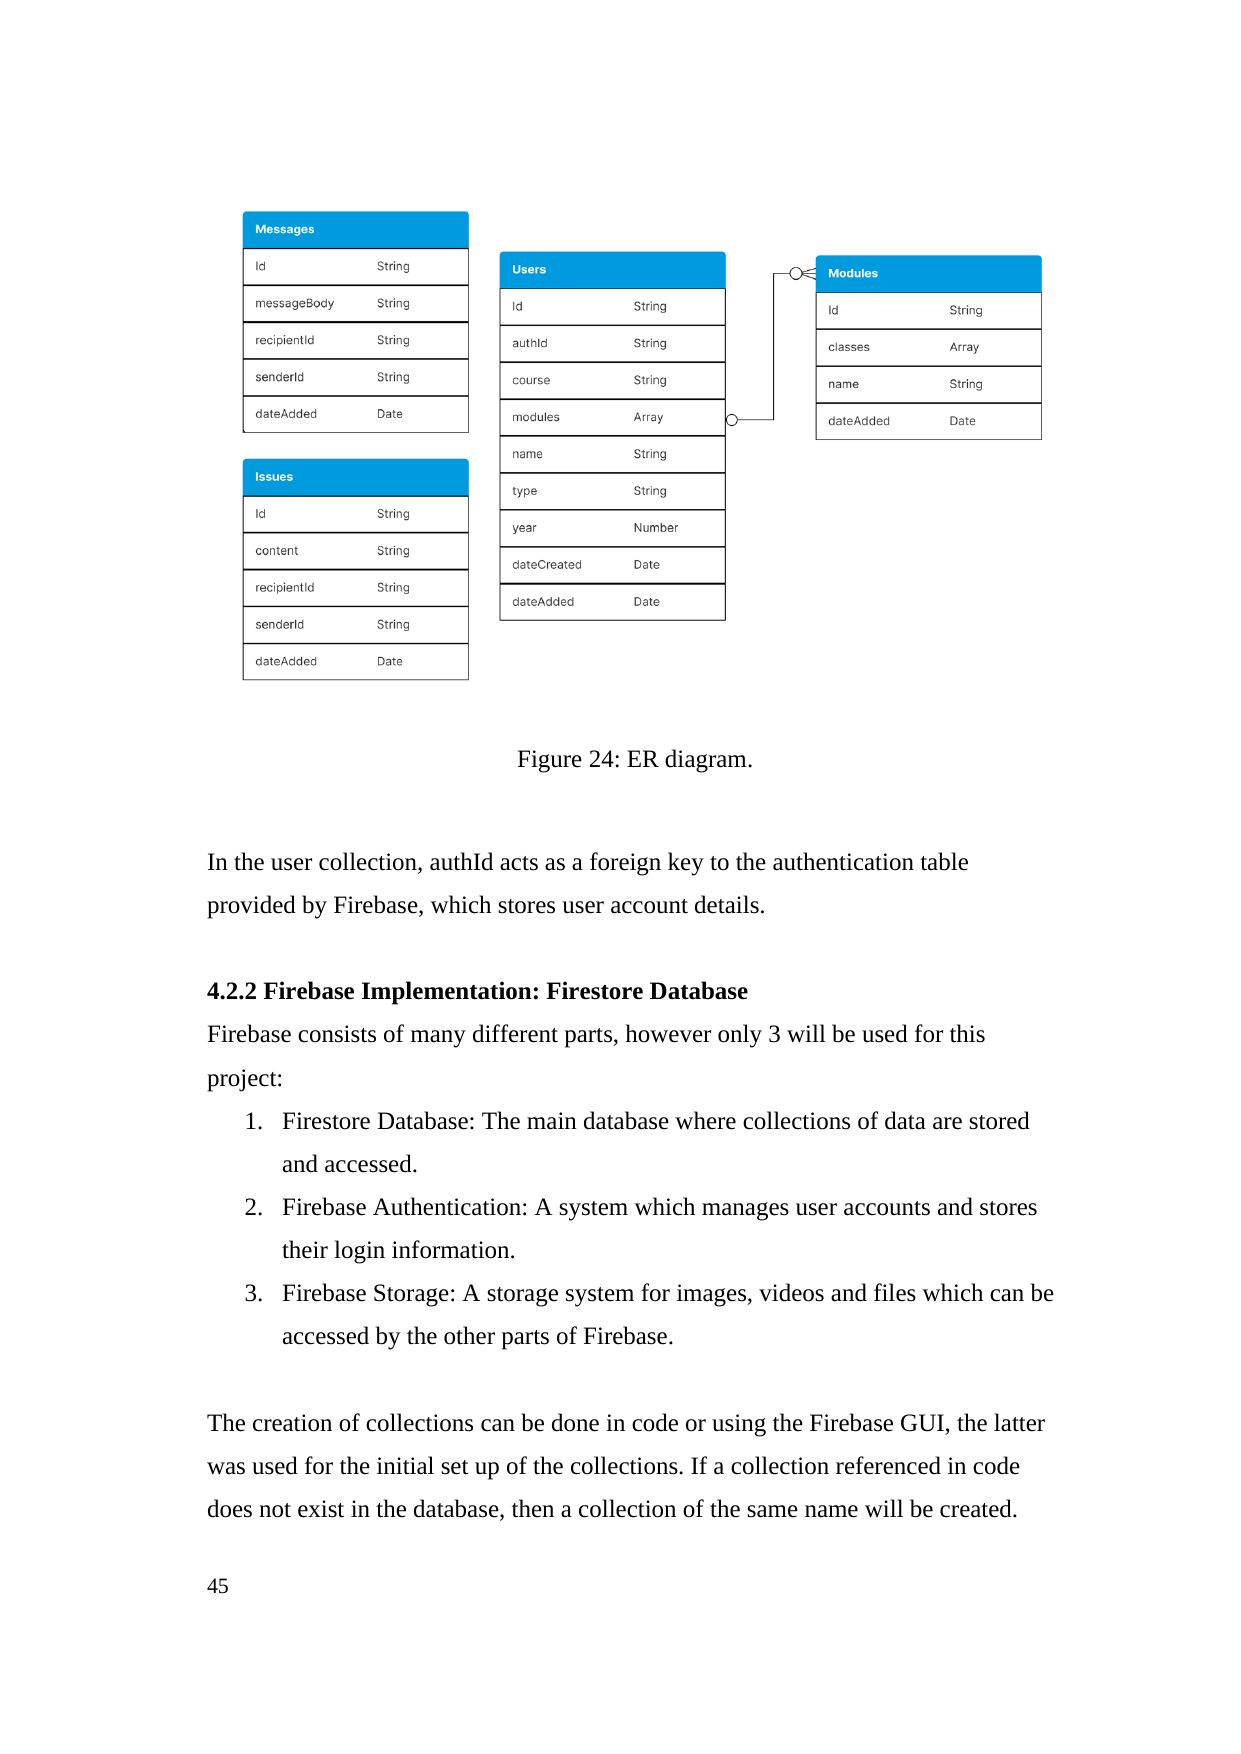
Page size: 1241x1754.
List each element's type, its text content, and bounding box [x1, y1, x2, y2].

list Firestore Database: The main database where collections of data are stored and accessed. [244, 1106, 1063, 1178]
text Figure 24: ER diagram. [207, 744, 1063, 773]
text Firebase consists of many different parts, however only 3 will be used for this project: [207, 1019, 1063, 1091]
text 4.2.2 Firebase Implementation: Firestore Database [207, 976, 1063, 1005]
text In the user collection, authId acts as a foreign key to the authentication table provided by Firebase, which stores user account details. [207, 847, 1063, 919]
picture [206, 177, 1078, 714]
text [207, 1408, 1063, 1523]
list Firebase Storage: A storage system for images, videos and files which can be accessed by the other parts of Firebase. [244, 1278, 1063, 1350]
list Firebase Authentication: A system which manages user accounts and stores their login information. [244, 1192, 1063, 1264]
